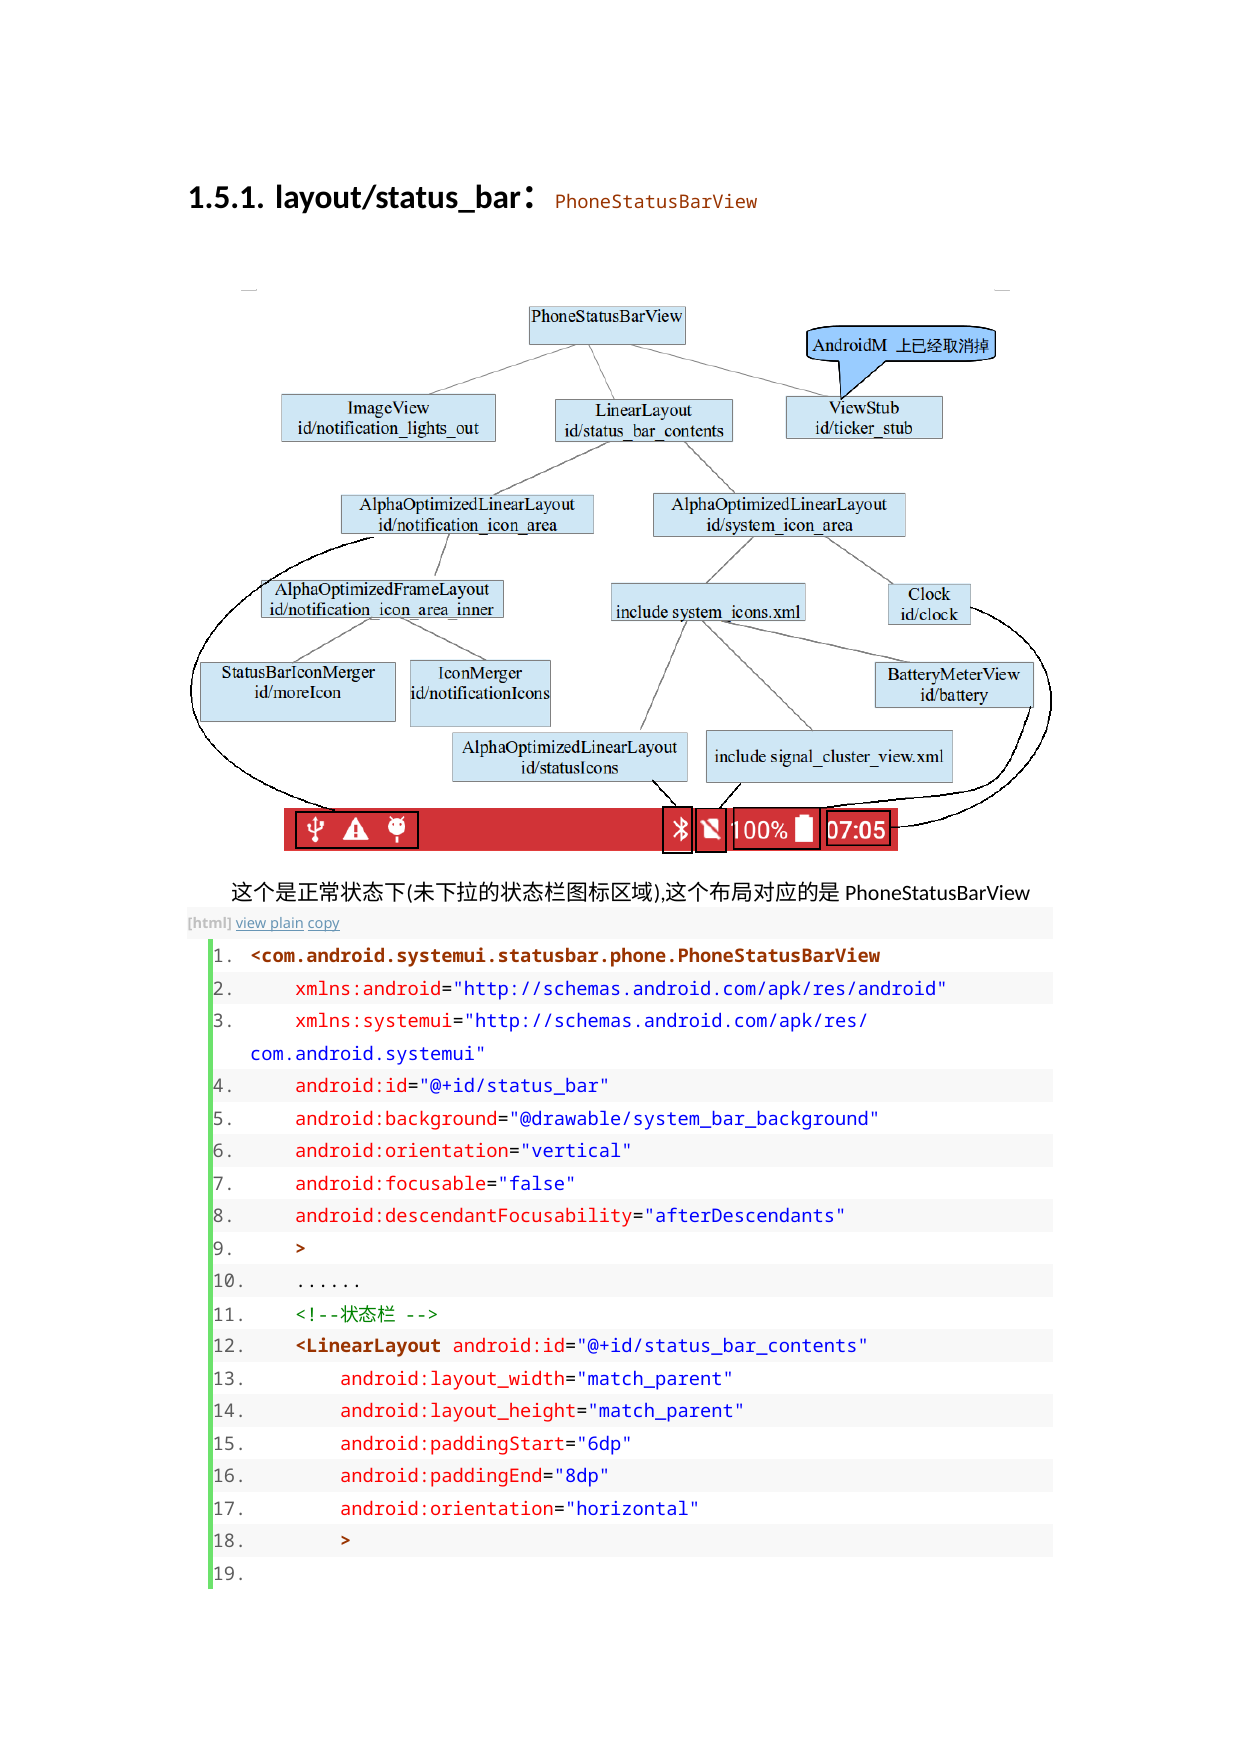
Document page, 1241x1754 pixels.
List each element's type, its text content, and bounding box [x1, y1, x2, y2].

list android:focusable="false" [213, 1167, 1053, 1199]
list android:orientation="horizontal" [213, 1492, 1053, 1524]
list <com.android.systemui.statusbar.phone.PhoneStatusBarView [213, 939, 1053, 972]
picture [187, 289, 1053, 874]
list android:background="@drawable/system_bar_background" [213, 1102, 1053, 1134]
list android:descendantFocusability="afterDescendants" [213, 1199, 1053, 1232]
text 这个是正常状态下(未下拉的状态栏图标区域),这个布局对应的是PhoneStatusBarView [187, 874, 1053, 907]
list <!--状态栏 --> [213, 1297, 1053, 1329]
list android:layout_width="match_parent" [213, 1362, 1053, 1394]
list <LinearLayout android:id="@+id/status_bar_contents" [213, 1329, 1053, 1362]
list ...... [213, 1264, 1053, 1297]
list android:paddingEnd="8dp" [213, 1459, 1053, 1492]
subtitle layout/status_bar：PhoneStatusBarView [187, 162, 1053, 227]
list > [213, 1524, 1053, 1557]
list android:id="@+id/status_bar" [213, 1069, 1053, 1102]
list android:layout_height="match_parent" [213, 1394, 1053, 1427]
list android:paddingStart="6dp" [213, 1427, 1053, 1459]
text [html] view plain copy [187, 907, 1053, 939]
list android:orientation="vertical" [213, 1134, 1053, 1167]
list xmlns:android="http://schemas.android.com/apk/res/android" [213, 972, 1053, 1004]
list > [213, 1232, 1053, 1264]
list xmlns:systemui="http://schemas.android.com/apk/res/com.android.systemui" [213, 1004, 1053, 1069]
